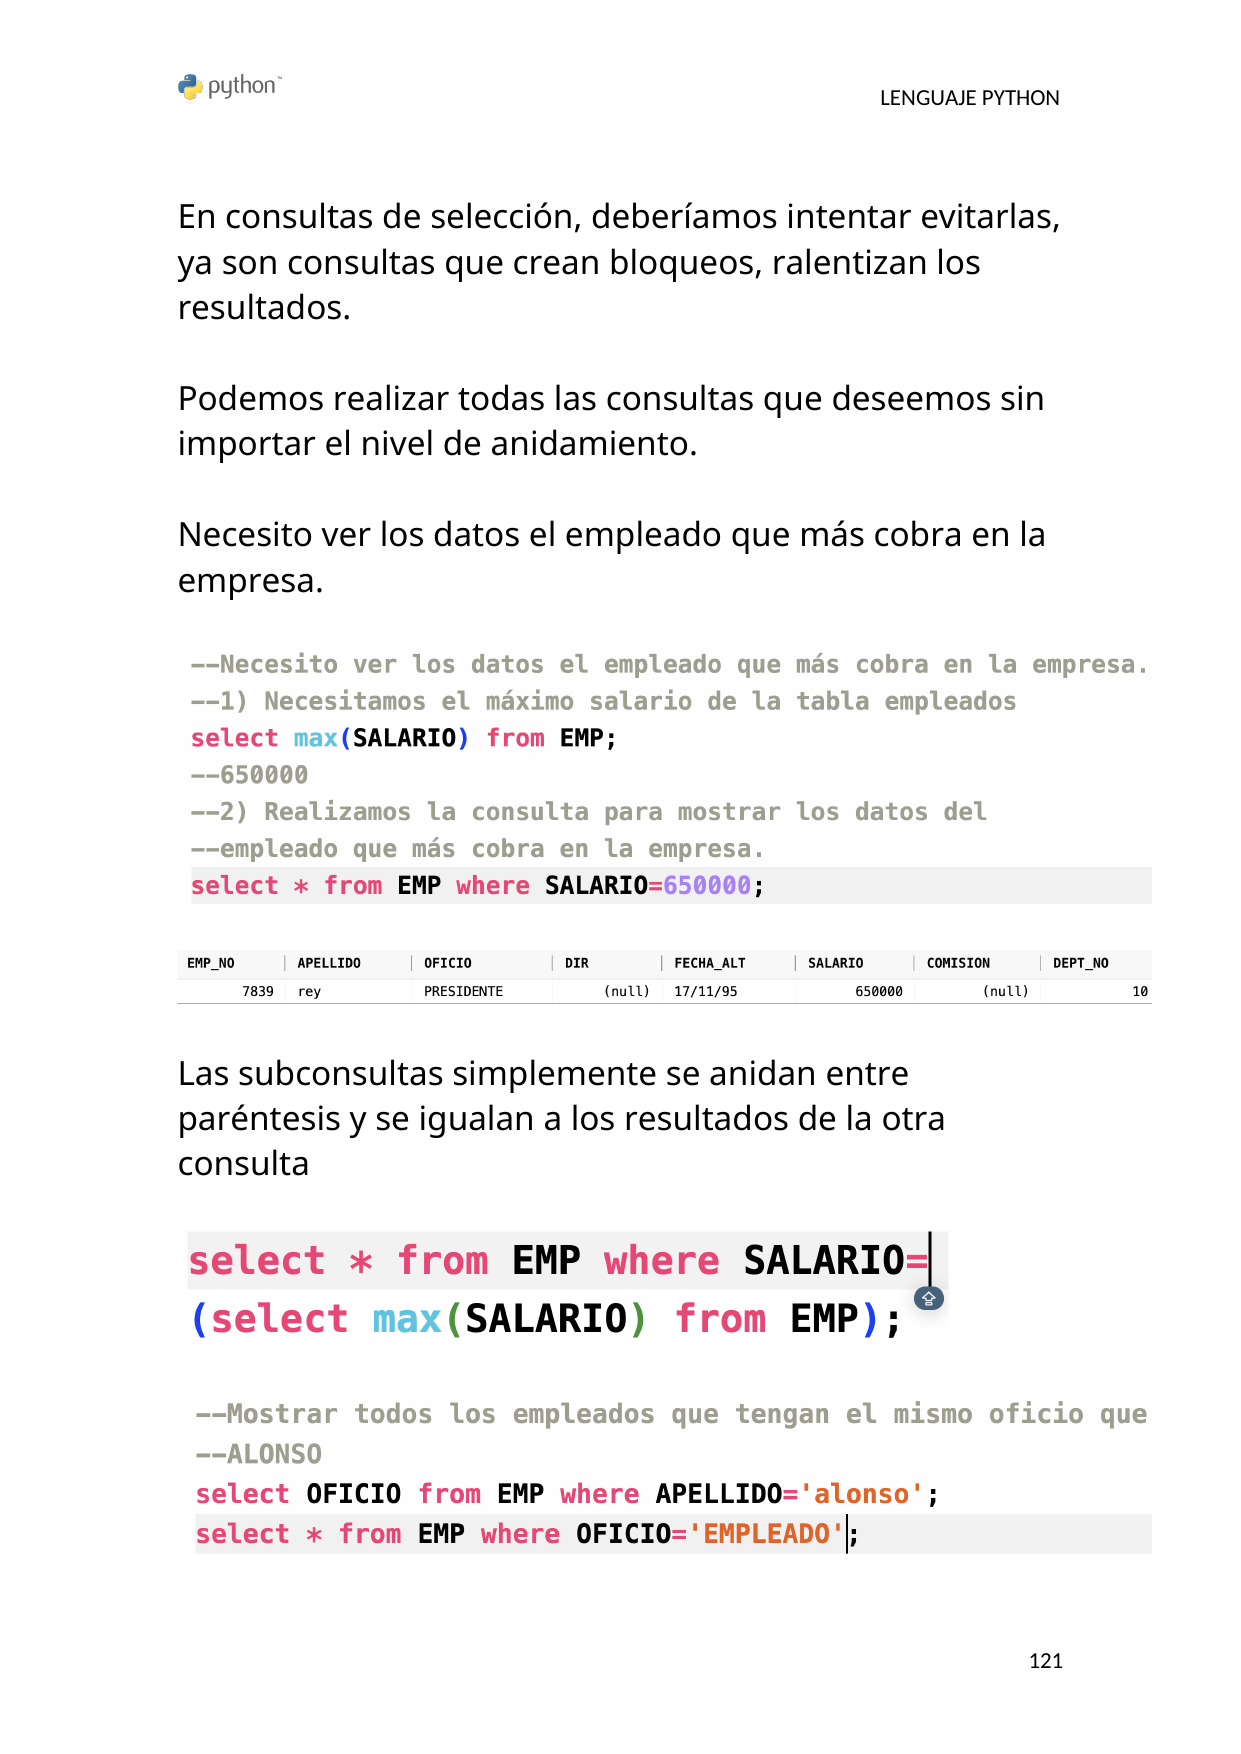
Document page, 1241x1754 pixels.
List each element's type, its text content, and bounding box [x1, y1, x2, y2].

text En consultas de selección, deberíamos intentar evitarlas, ya son consultas que crean bloqueos, ralentizan los resultados. [177, 193, 1063, 329]
picture [177, 950, 1152, 1004]
picture [177, 1399, 1152, 1562]
picture [177, 1231, 949, 1355]
text Necesito ver los datos el empleado que más cobra en la empresa. [177, 511, 1063, 602]
picture [177, 73, 283, 105]
text Las subconsultas simplemente se anidan entre paréntesis y se igualan a los resultados de la otra consulta [177, 1049, 1063, 1186]
text Podemos realizar todas las consultas que deseemos sin importar el nivel de anidamiento. [177, 375, 1063, 466]
picture [177, 647, 1152, 905]
